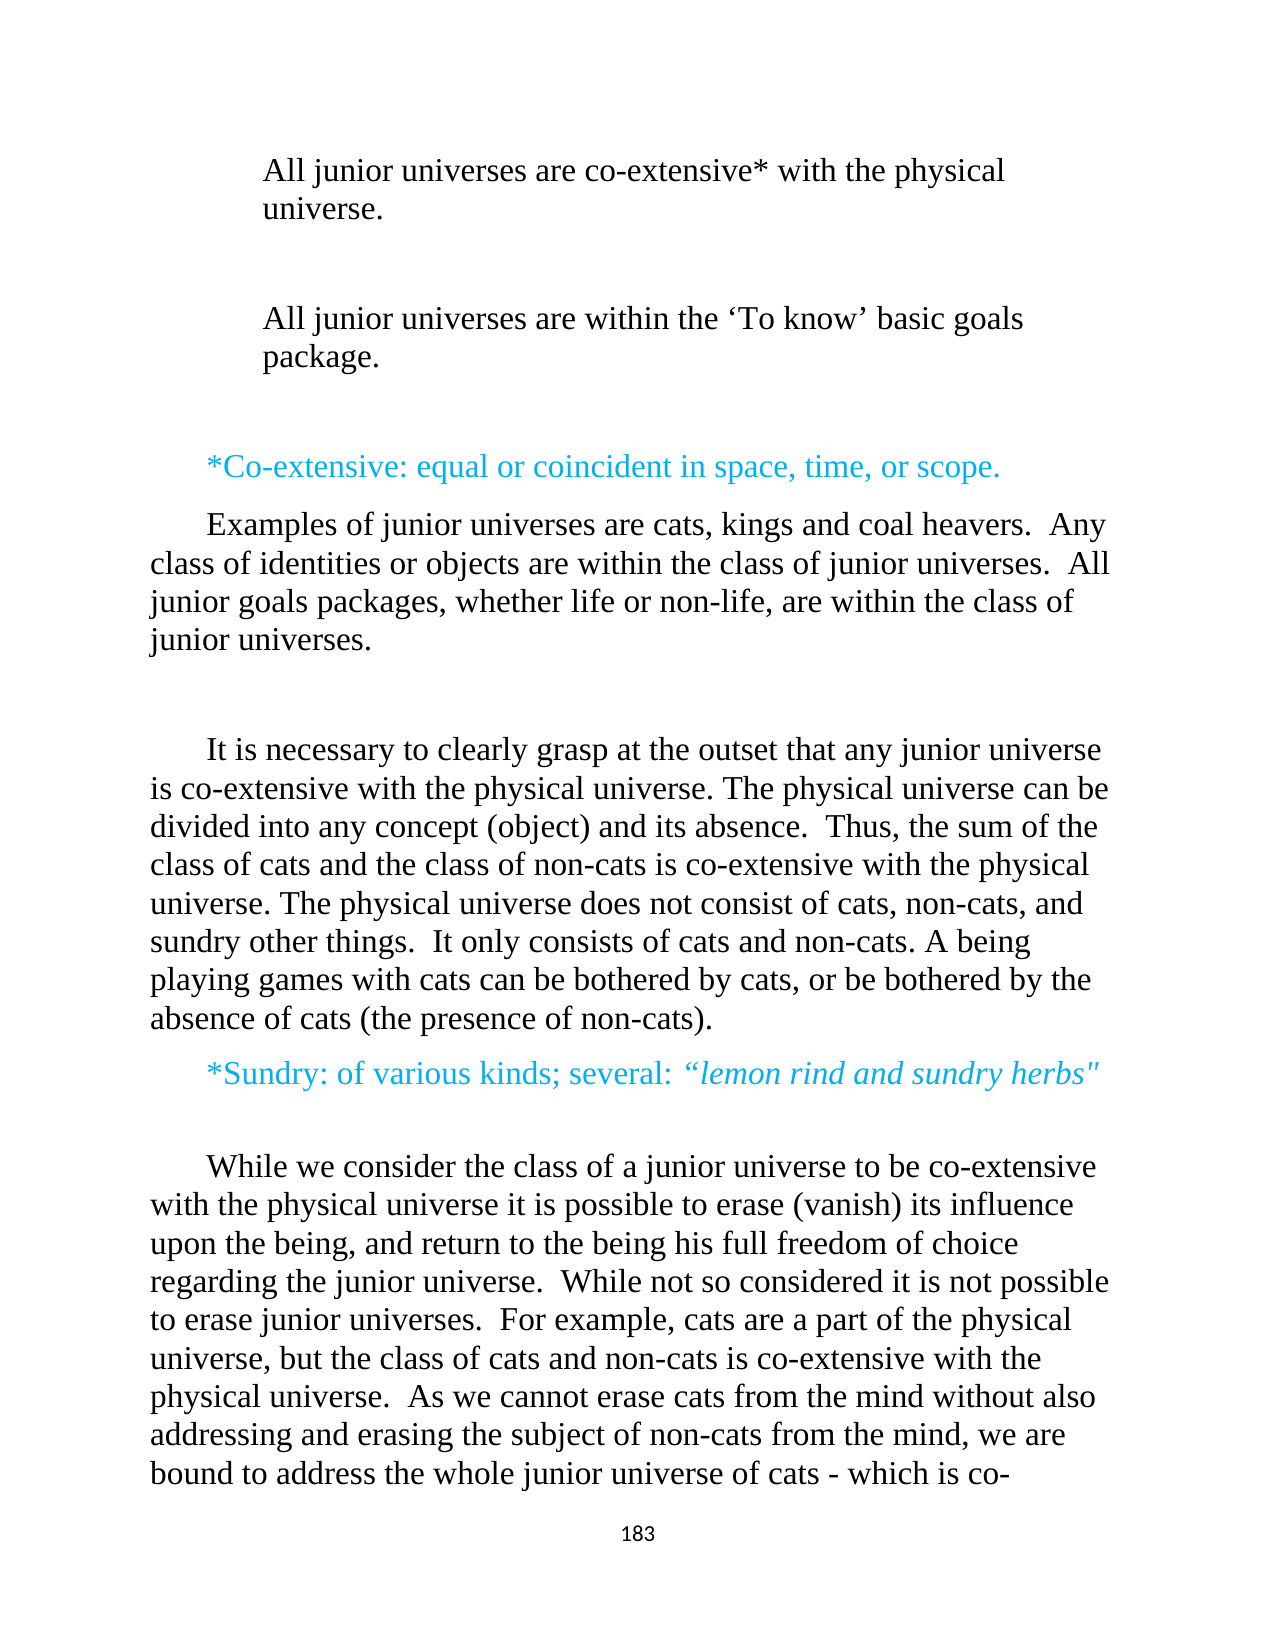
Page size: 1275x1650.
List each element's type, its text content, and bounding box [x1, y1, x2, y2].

text It is necessary to clearly grasp at the outset that any junior universe is co-extensive with the physical universe. The physical universe can be divided into any concept (object) and its absence. Thus, the sum of the class of cats and the class of non-cats is co-extensive with the physical universe. The physical universe does not consist of cats, non-cats, and sundry other things. It only consists of cats and non-cats. A being playing games with cats can be bothered by cats, or be bothered by the absence of cats (the presence of non-cats). [150, 730, 1125, 1036]
text *Co-extensive: equal or coincident in space, time, or scope. [150, 447, 1125, 485]
text All junior universes are within the ‘To know’ basic goals package. [206, 298, 1125, 375]
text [150, 1146, 1125, 1491]
text All junior universes are co-extensive* with the physical universe. [206, 150, 1125, 227]
text *Sundry: of various kinds; several: “lemon rind and sundry herbs" [150, 1053, 1125, 1091]
text Examples of junior universes are cats, kings and coal heavers. Any class of identities or objects are within the class of junior universes. All junior goals packages, whether life or non-life, are within the class of junior universes. [150, 505, 1125, 658]
